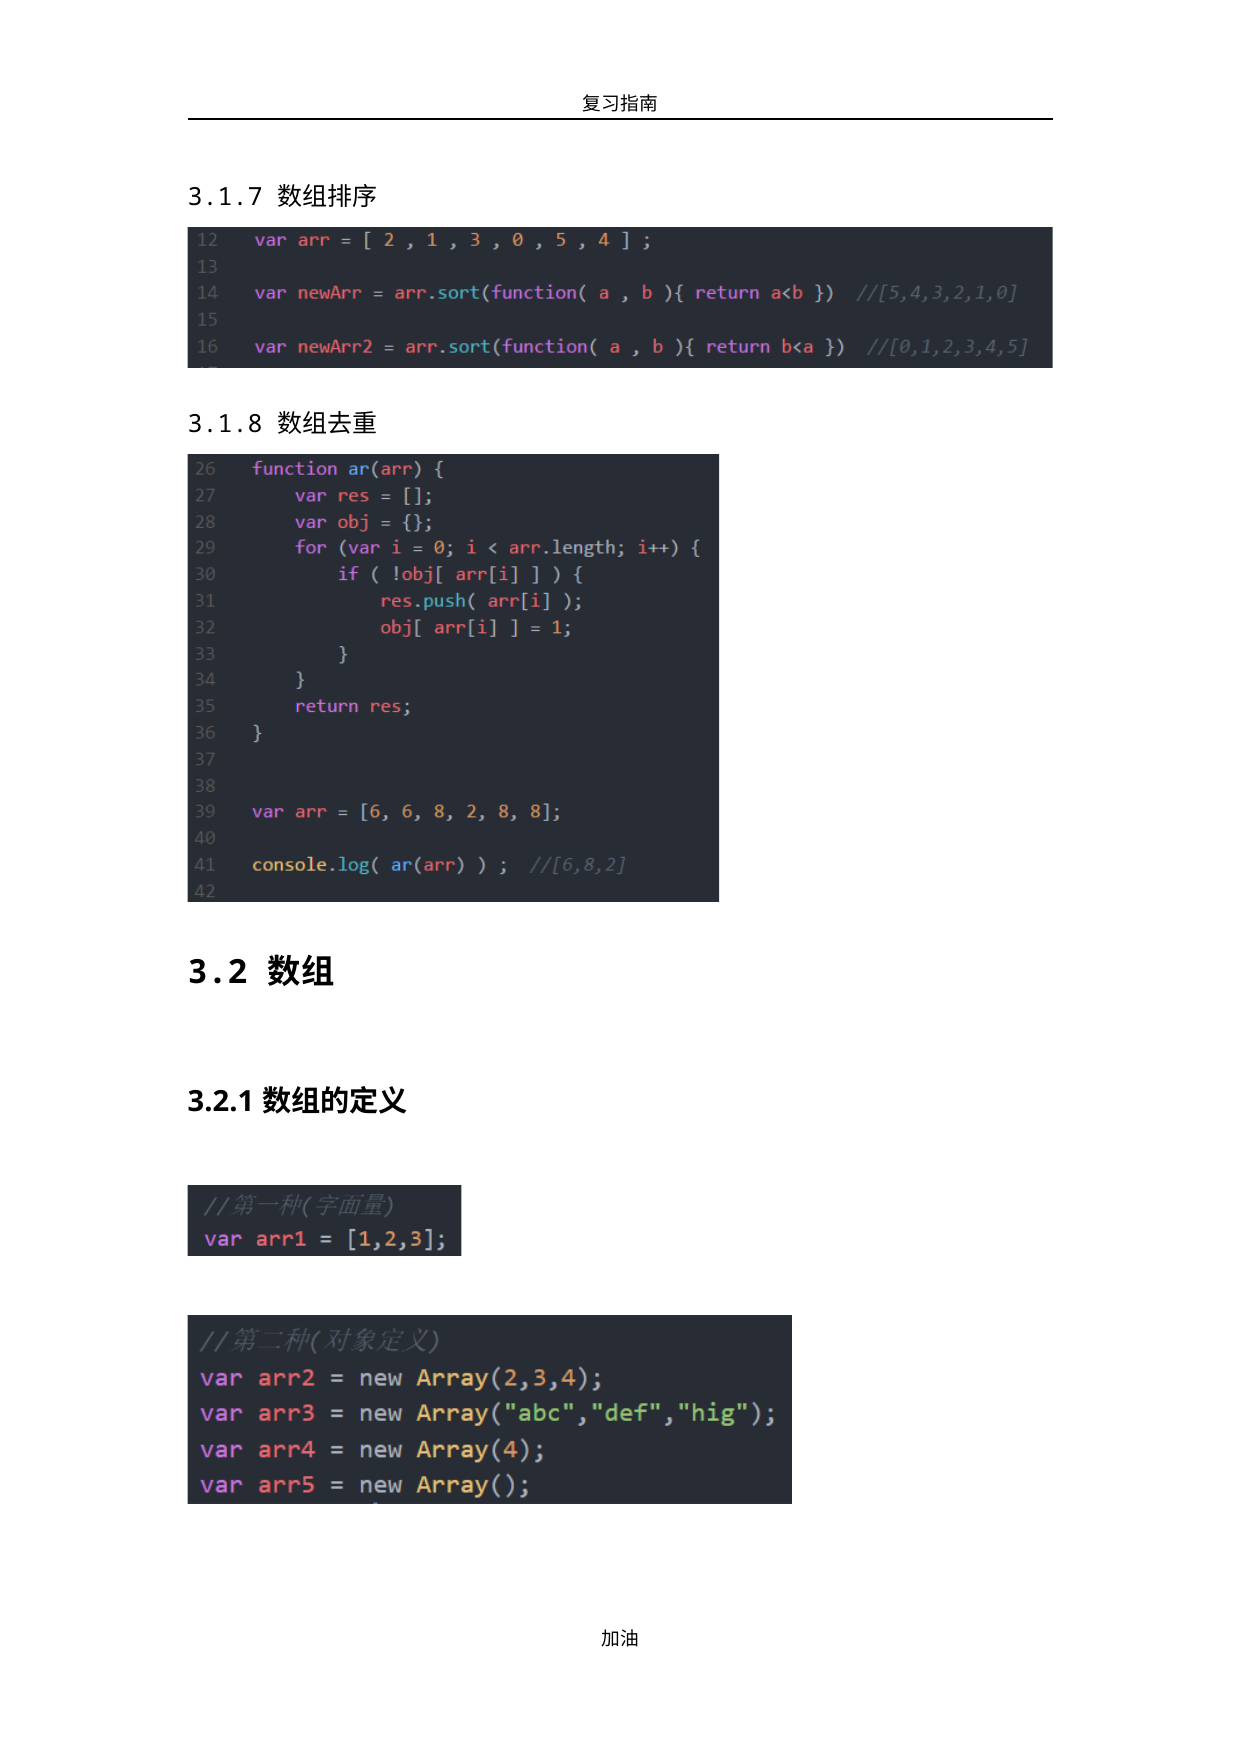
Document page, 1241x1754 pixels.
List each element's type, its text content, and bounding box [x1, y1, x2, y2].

text 3.1.7 数组排序 [187, 162, 1053, 227]
text 3.1.8 数组去重 [187, 389, 1053, 454]
picture [187, 1185, 462, 1256]
picture [187, 454, 720, 902]
subtitle 3.2.1 数组的定义 [187, 1066, 1053, 1131]
picture [187, 1315, 792, 1504]
subtitle 3.2 数组 [187, 937, 1053, 1002]
picture [187, 227, 1053, 368]
